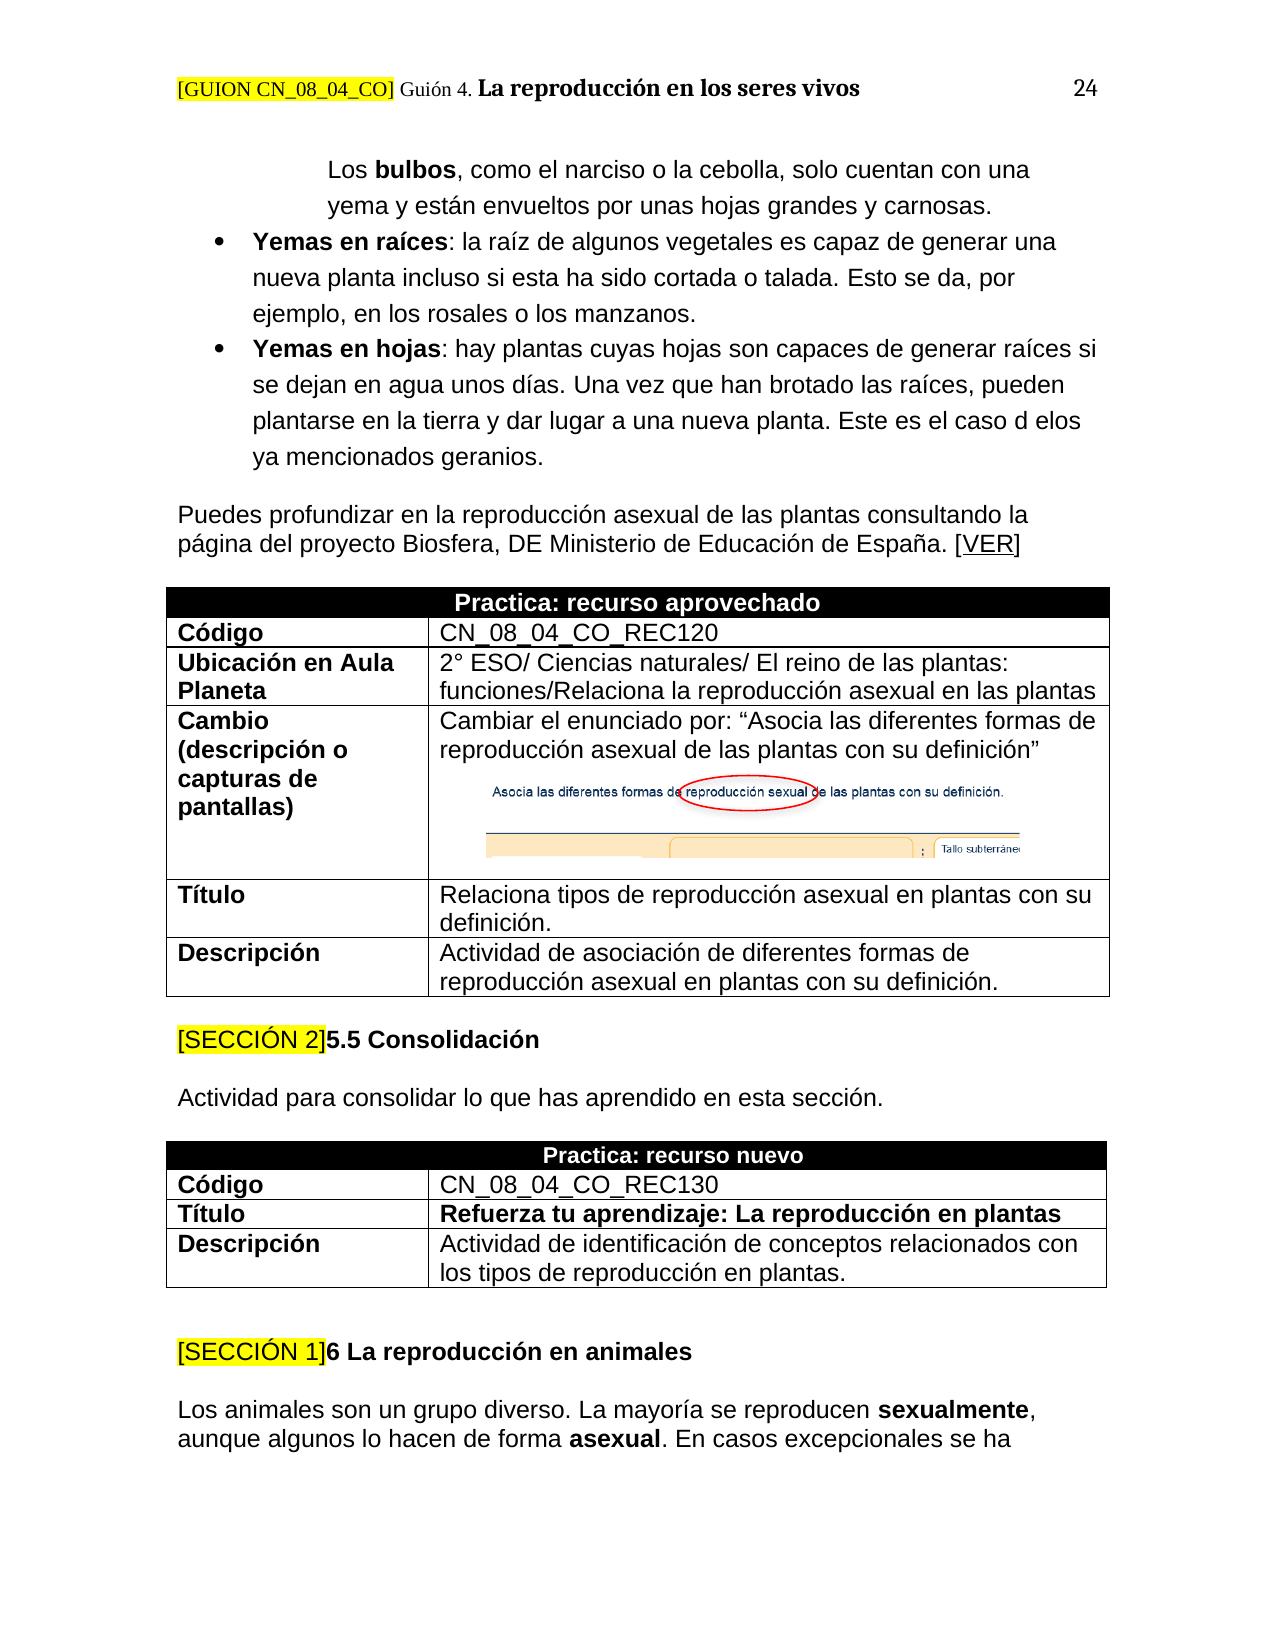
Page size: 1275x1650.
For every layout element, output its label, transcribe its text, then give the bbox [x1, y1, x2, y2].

table_cell CN_08_04_CO_REC120 [429, 618, 1109, 646]
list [290, 148, 1098, 219]
table_cell Relaciona tipos de reproducción asexual en plantas con su definición. [429, 880, 1109, 937]
table_cell Descripción [167, 1229, 428, 1287]
text [SECCIÓN 2]5.5 Consolidación [326, 1025, 1098, 1054]
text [177, 1395, 1098, 1453]
table_cell Refuerza tu aprendizaje: La reproducción en plantas [429, 1200, 1106, 1228]
table_cell Descripción [167, 938, 428, 996]
picture [486, 780, 1020, 858]
table_cell CN_08_04_CO_REC130 [429, 1170, 1106, 1198]
text [SECCIÓN 1]6 La reproducción en animales [177, 1337, 1098, 1366]
table_header Practica: recurso aprovechado [167, 588, 1109, 617]
table_cell Ubicación en Aula Planeta [167, 648, 428, 705]
picture [680, 780, 816, 809]
table_header Practica: recurso nuevo [167, 1142, 1106, 1169]
table_cell Actividad de identificación de conceptos relacionados con los tipos de reproducción en plantas. [429, 1229, 1106, 1287]
text Actividad para consolidar lo que has aprendido en esta sección. [177, 1083, 1098, 1112]
table_cell Título [167, 1200, 428, 1228]
table_cell Código [167, 618, 428, 646]
table_cell Código [167, 1170, 428, 1198]
table_cell Cambiar el enunciado por: “Asocia las diferentes formas de reproducción asexual de las plantas con su definición” [429, 706, 1109, 878]
table_cell Título [167, 880, 428, 937]
list Yemas en raíces: la raíz de algunos vegetales es capaz de generar una nueva planta incluso si esta ha sido cortada o talada. Esto se da, por ejemplo, en los rosales o los manzanos. [215, 219, 1098, 327]
table_cell 2° ESO/ Ciencias naturales/ El reino de las plantas: funciones/Relaciona la reproducción asexual en las plantas [429, 648, 1109, 705]
text Puedes profundizar en la reproducción asexual de las plantas consultando la página del proyecto Biosfera, DE Ministerio de Educación de España. [VER] [177, 500, 1098, 558]
table_cell Actividad de asociación de diferentes formas de reproducción asexual en plantas con su definición. [429, 938, 1109, 996]
table_cell Cambio (descripción o capturas de pantallas) [167, 706, 428, 878]
list Yemas en hojas: hay plantas cuyas hojas son capaces de generar raíces si se dejan en agua unos días. Una vez que han brotado las raíces, pueden plantarse en la tierra y dar lugar a una nueva planta. Este es el caso d elos ya mencionados geranios. [215, 327, 1098, 471]
